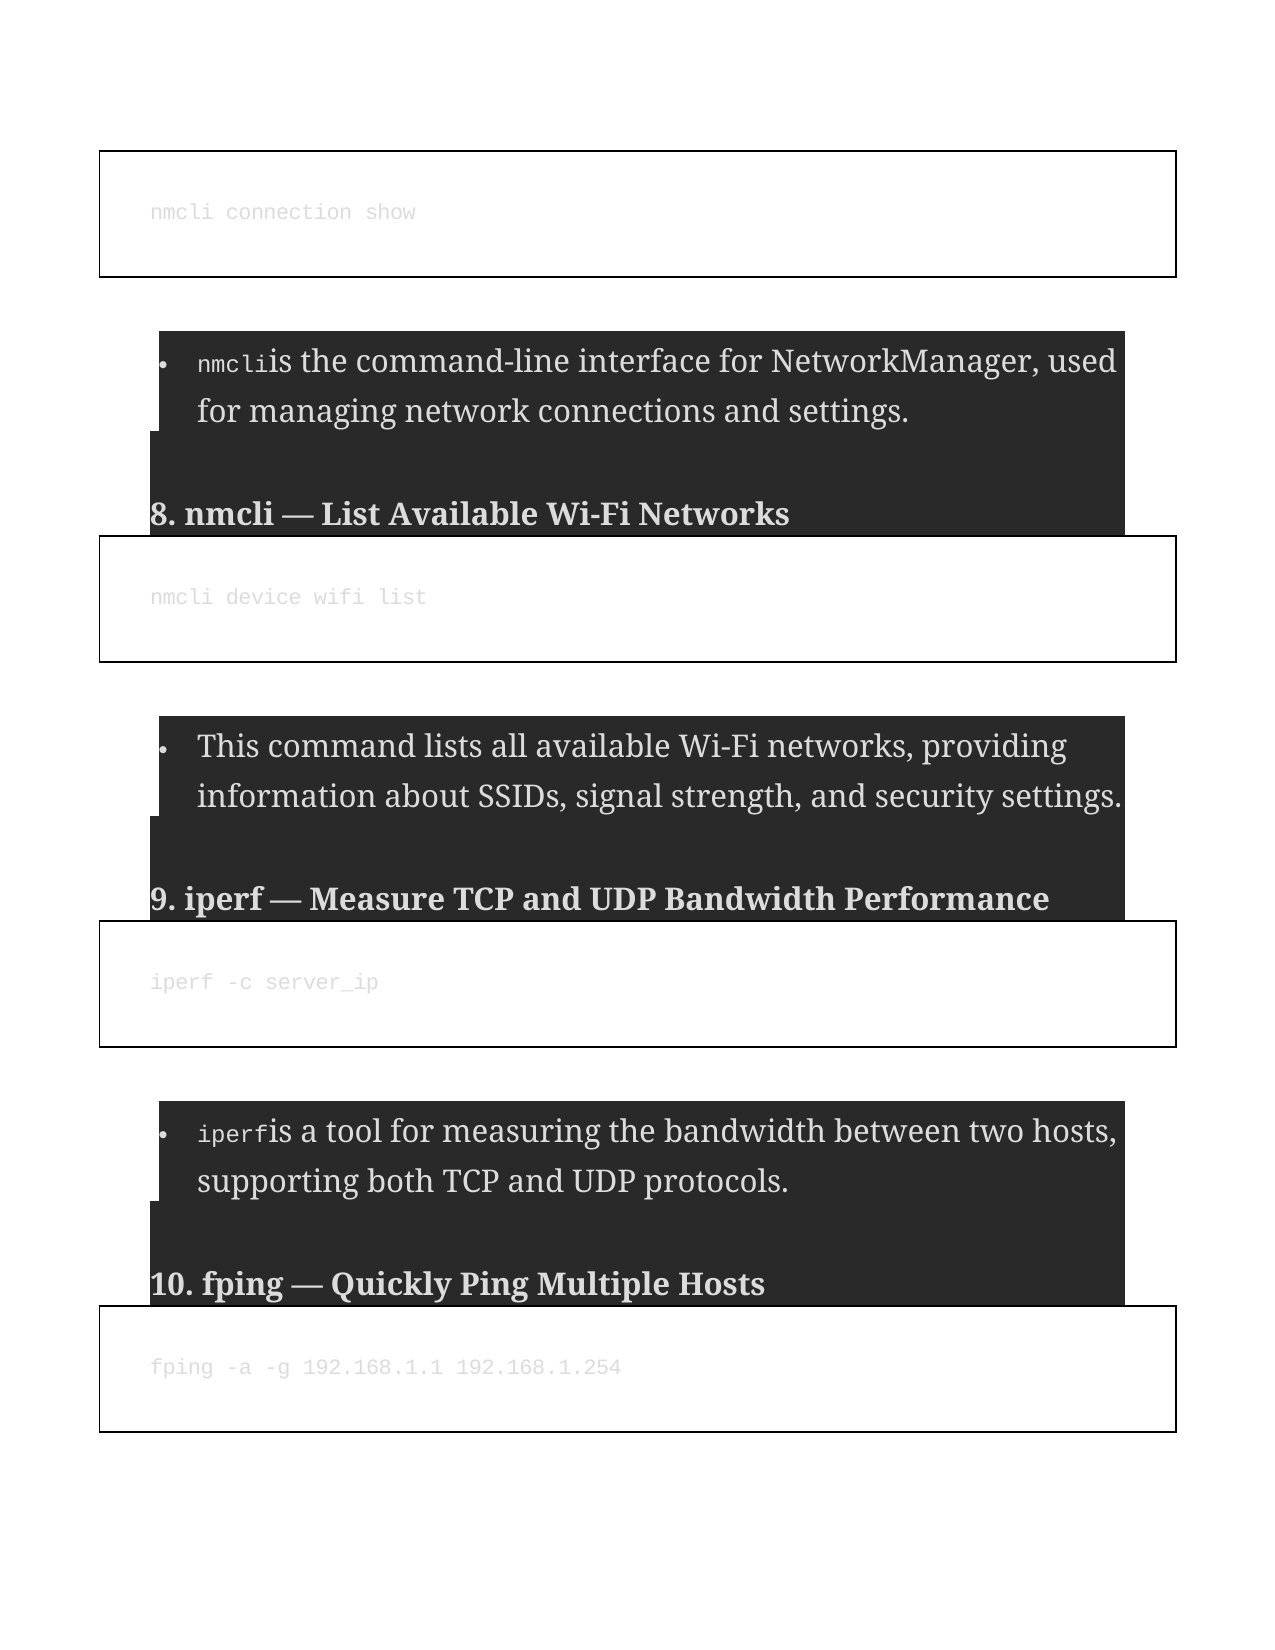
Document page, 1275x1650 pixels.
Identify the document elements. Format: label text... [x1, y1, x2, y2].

text nmcli connection show [100, 152, 1175, 276]
text fping -a -g 192.168.1.1 192.168.1.254 [100, 1307, 1175, 1431]
list This command lists all available Wi-Fi networks, providing information about SSIDs, signal strength, and security settings. [159, 716, 1125, 816]
list nmcliis the command-line interface for NetworkManager, used for managing network connections and settings. [159, 331, 1125, 431]
text 9. iperf — Measure TCP and UDP Bandwidth Performance [150, 870, 1125, 920]
text iperf -c server_ip [100, 922, 1175, 1046]
text 10. fping — Quickly Ping Multiple Hosts [150, 1255, 1125, 1305]
text 8. nmcli — List Available Wi-Fi Networks [150, 485, 1125, 535]
text nmcli device wifi list [100, 537, 1175, 661]
list iperfis a tool for measuring the bandwidth between two hosts, supporting both TCP and UDP protocols. [159, 1101, 1125, 1201]
